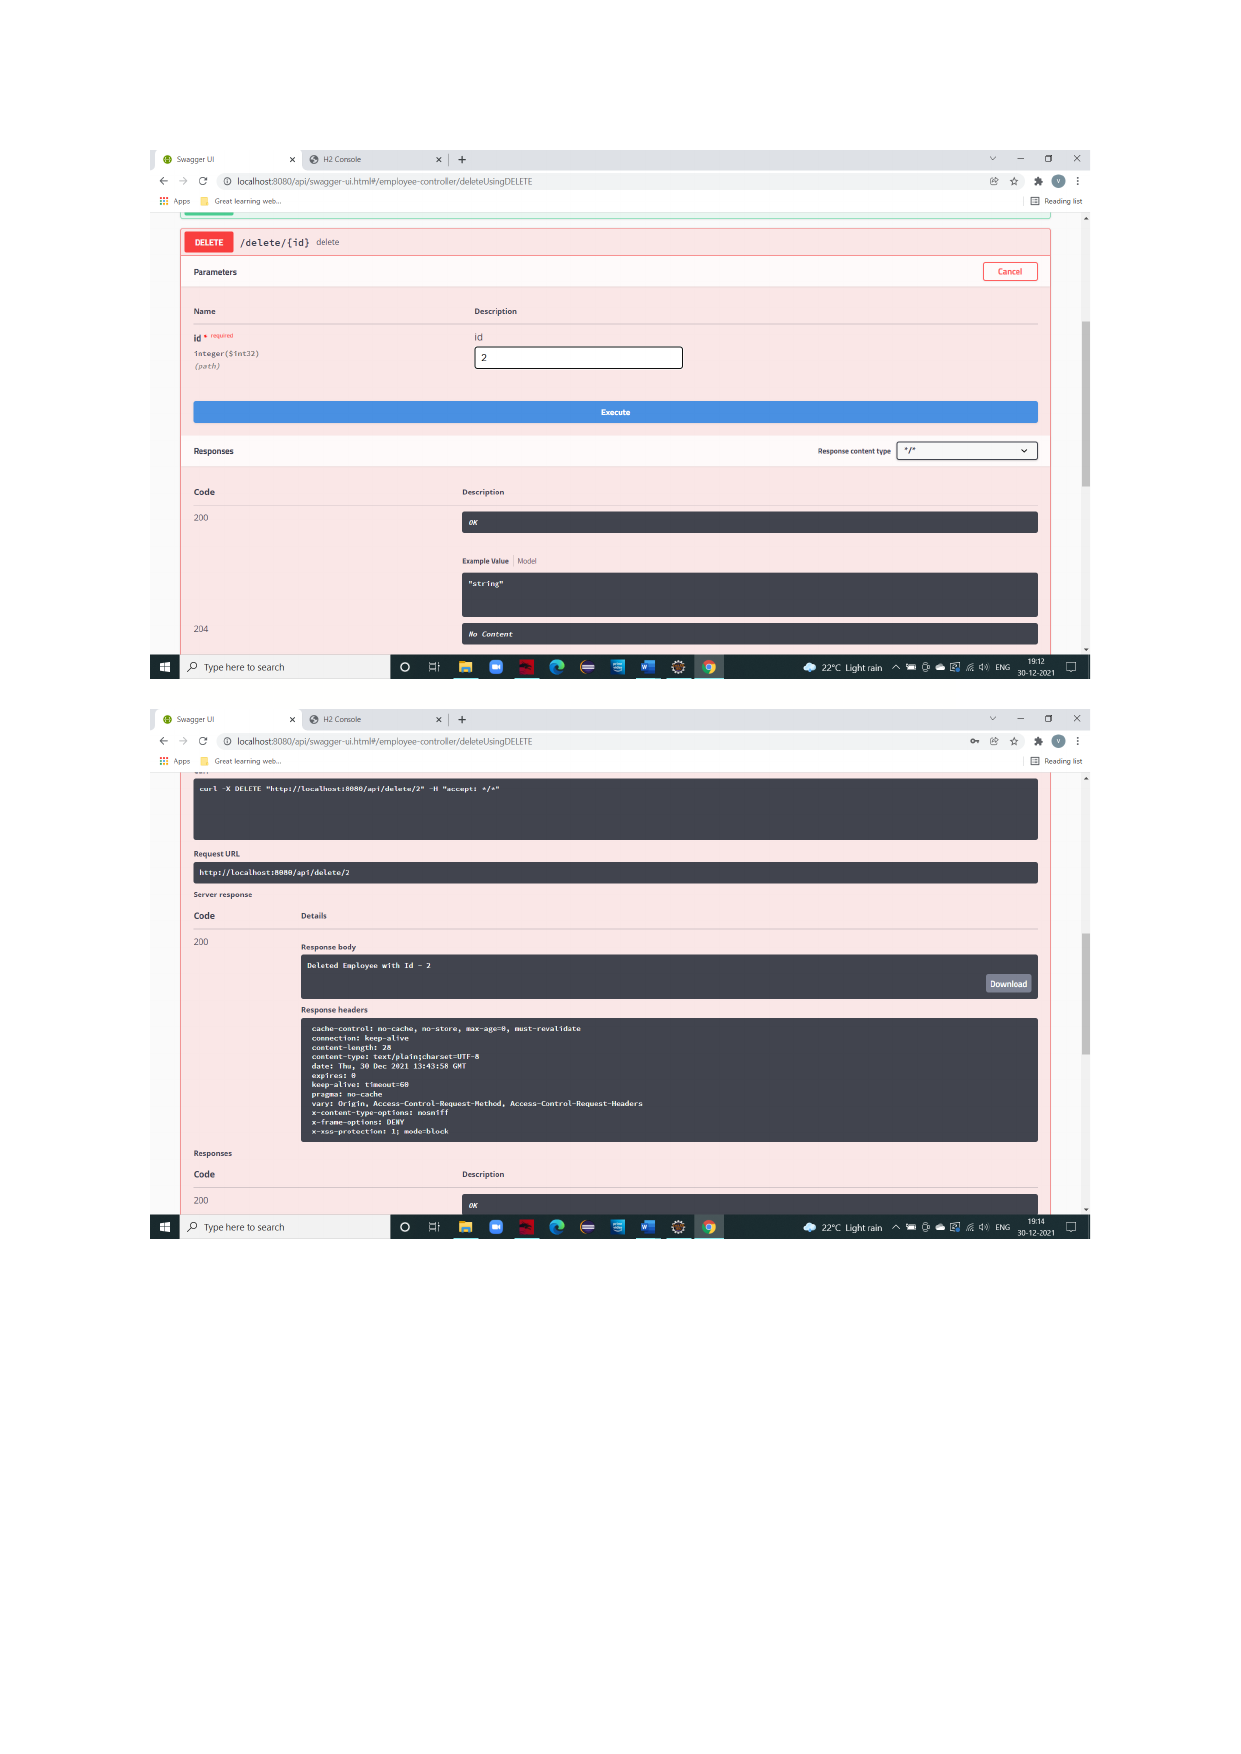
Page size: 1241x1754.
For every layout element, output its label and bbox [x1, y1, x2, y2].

picture [150, 150, 1091, 679]
picture [150, 709, 1091, 1239]
